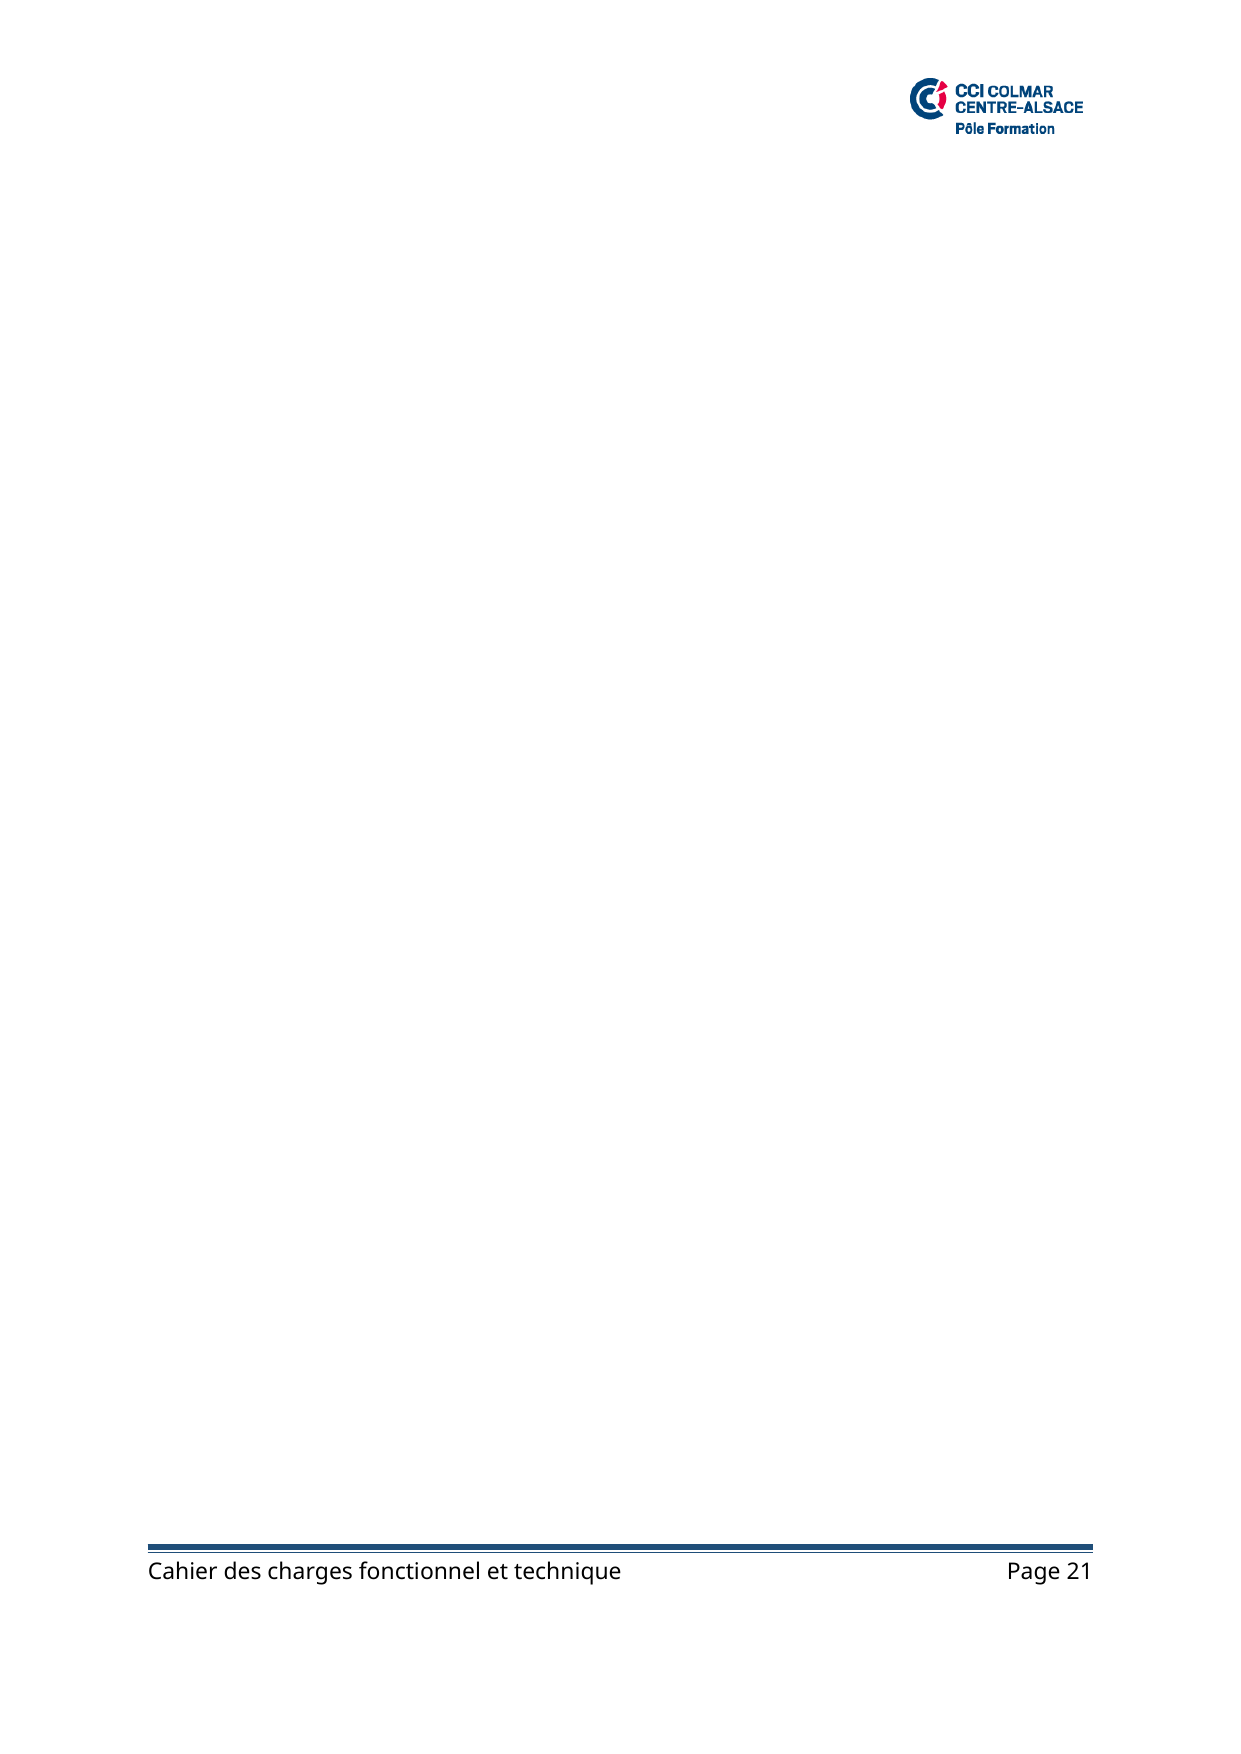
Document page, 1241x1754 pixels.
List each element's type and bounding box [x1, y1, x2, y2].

picture [899, 73, 1093, 139]
